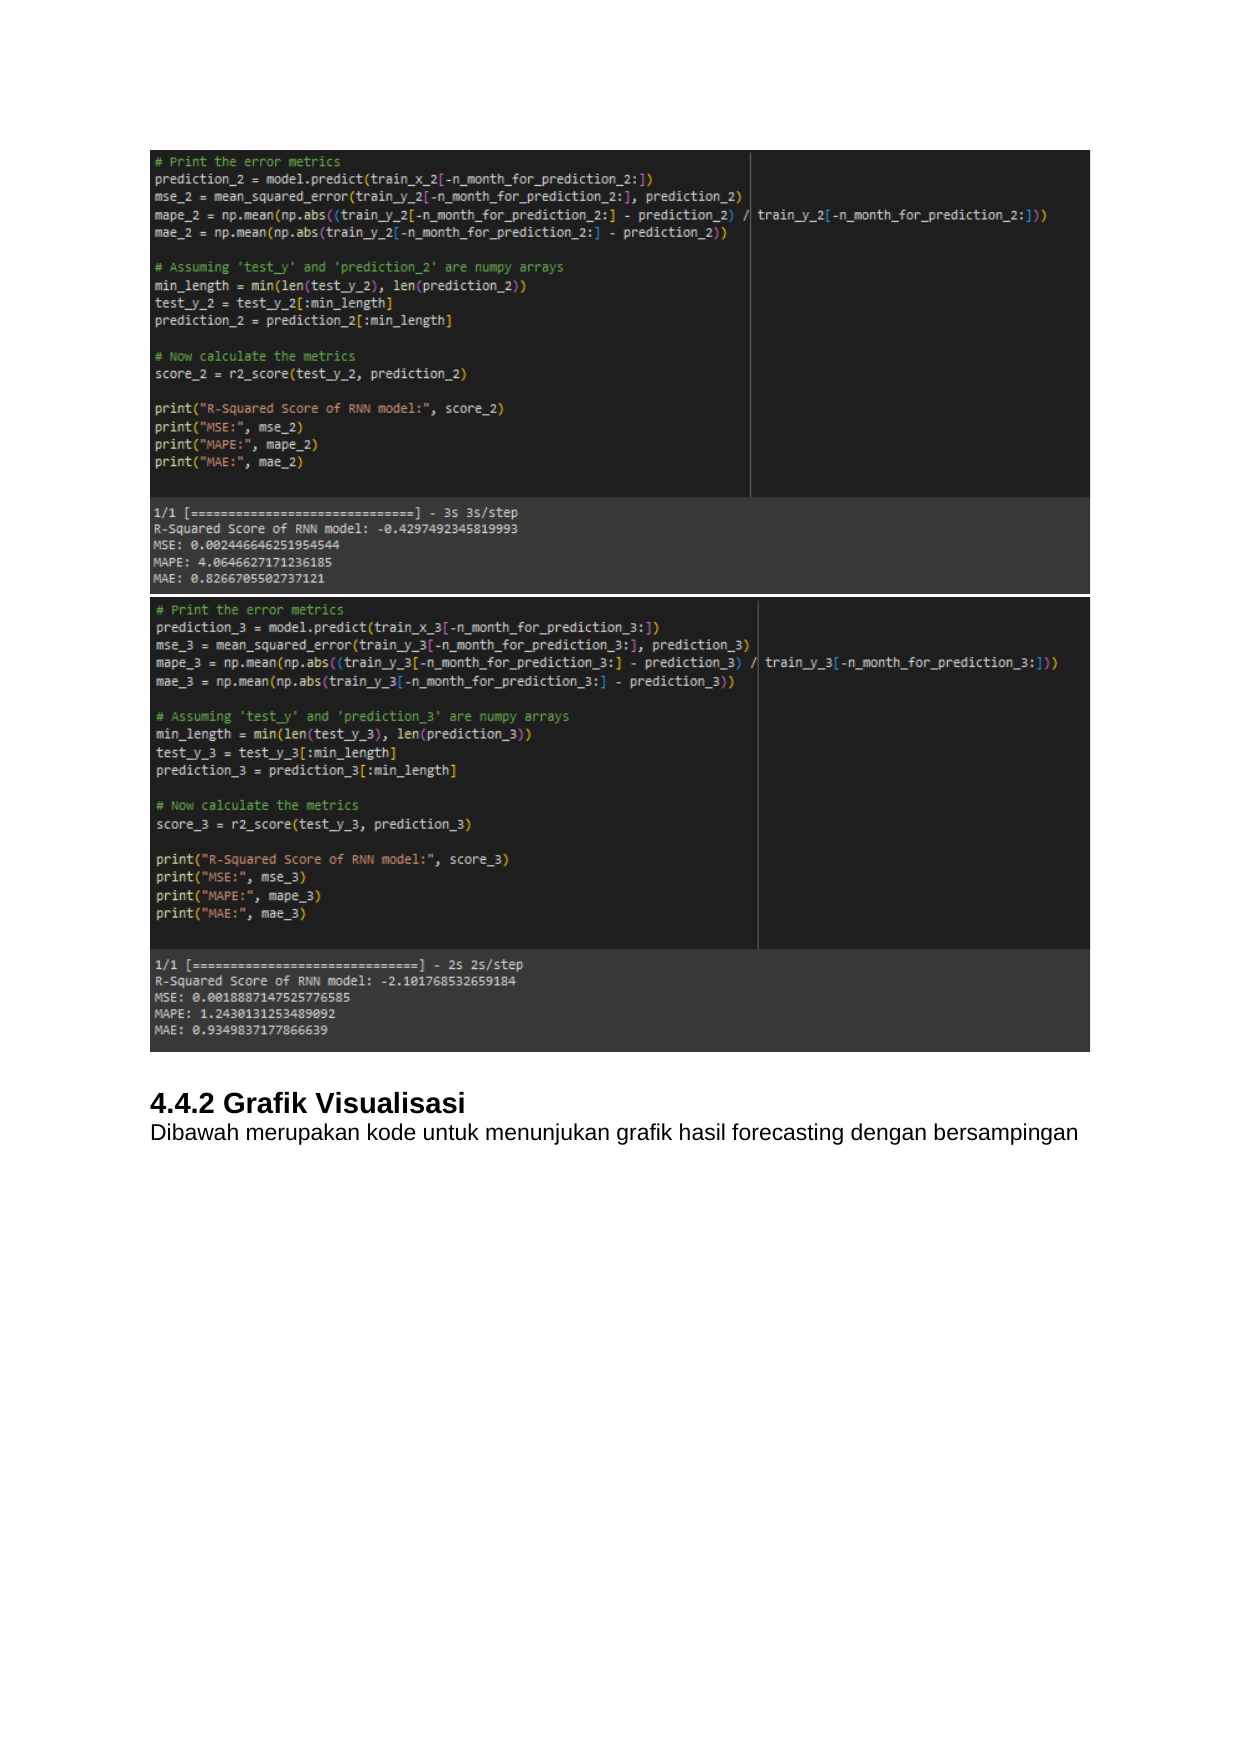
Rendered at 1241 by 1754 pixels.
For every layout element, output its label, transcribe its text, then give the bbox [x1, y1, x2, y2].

text Dibawah merupakan kode untuk menunjukan grafik hasil forecasting dengan bersampingan [150, 1119, 1090, 1146]
picture [150, 597, 1091, 1052]
picture [150, 150, 1091, 594]
subtitle 4.4.2 Grafik Visualisasi [150, 1086, 1090, 1119]
